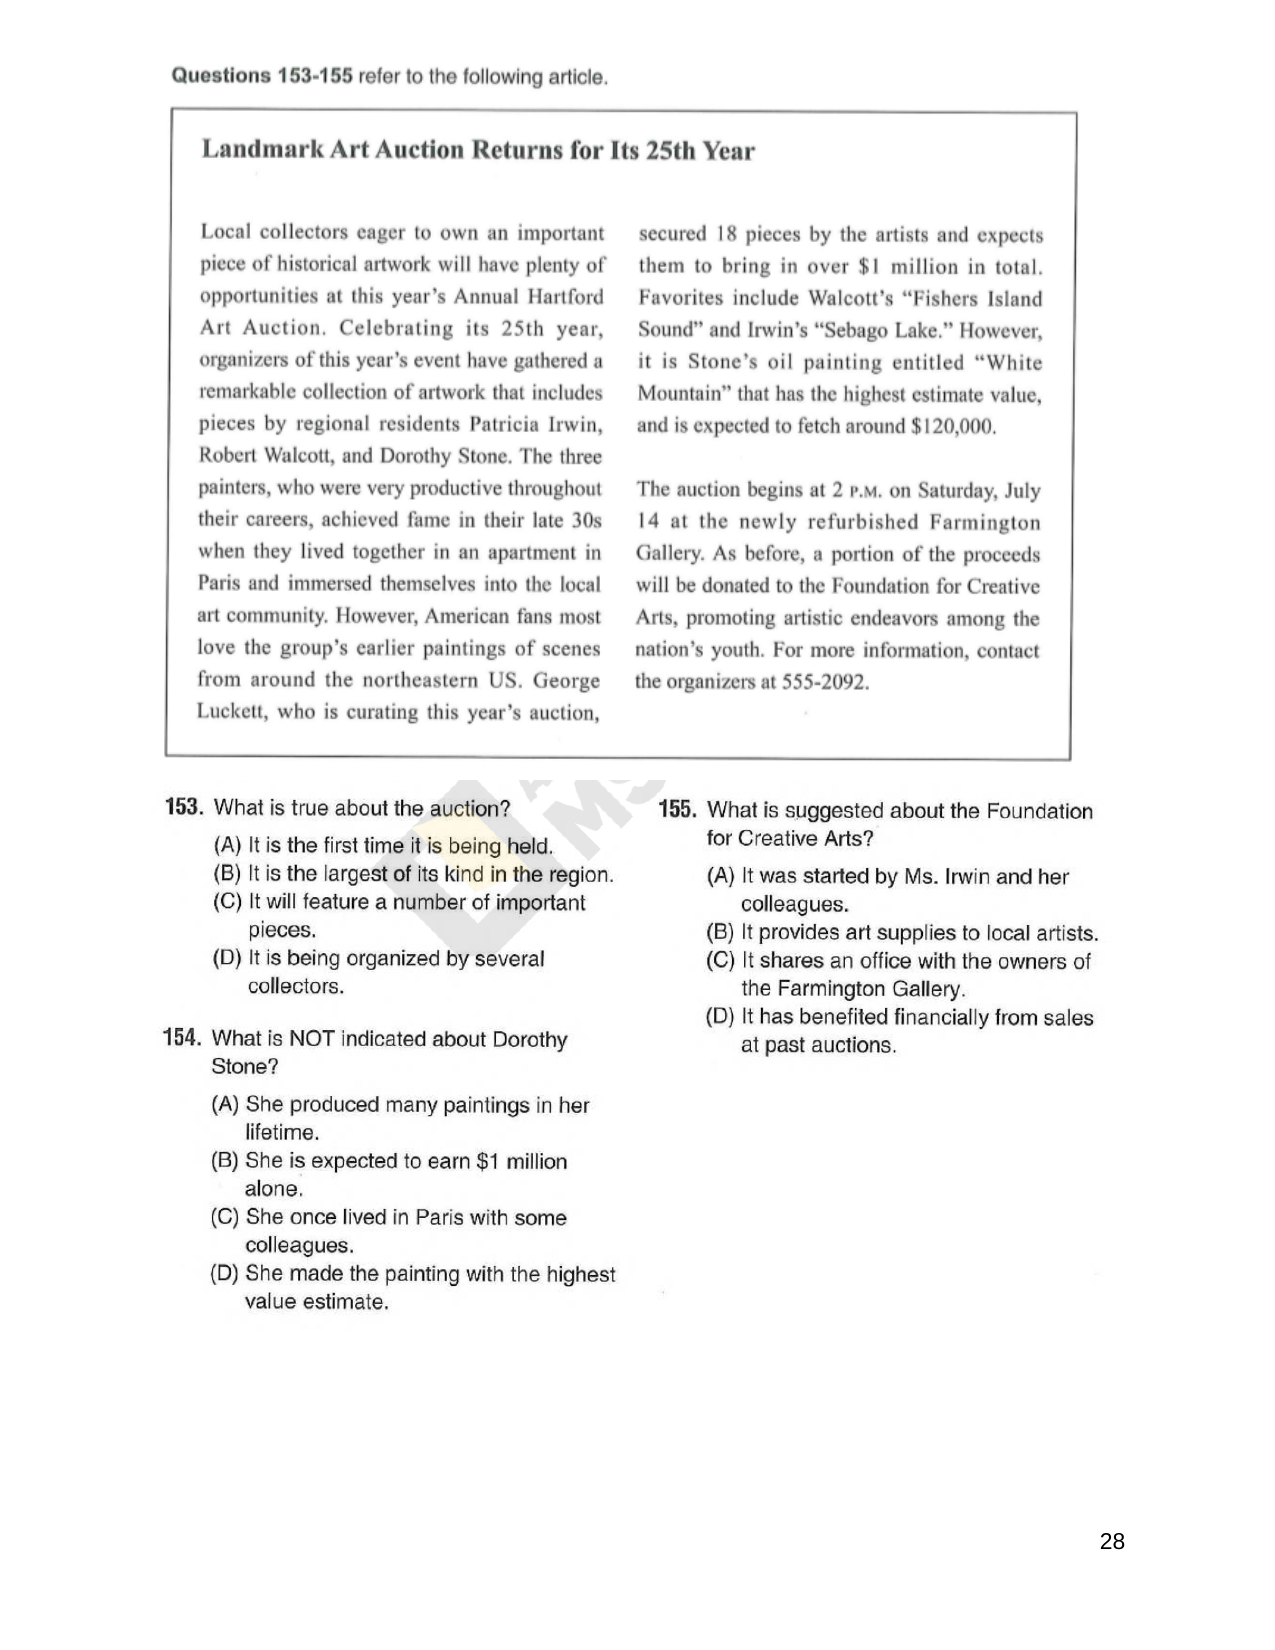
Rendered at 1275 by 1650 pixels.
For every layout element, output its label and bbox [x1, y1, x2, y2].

picture [150, 46, 1125, 1331]
